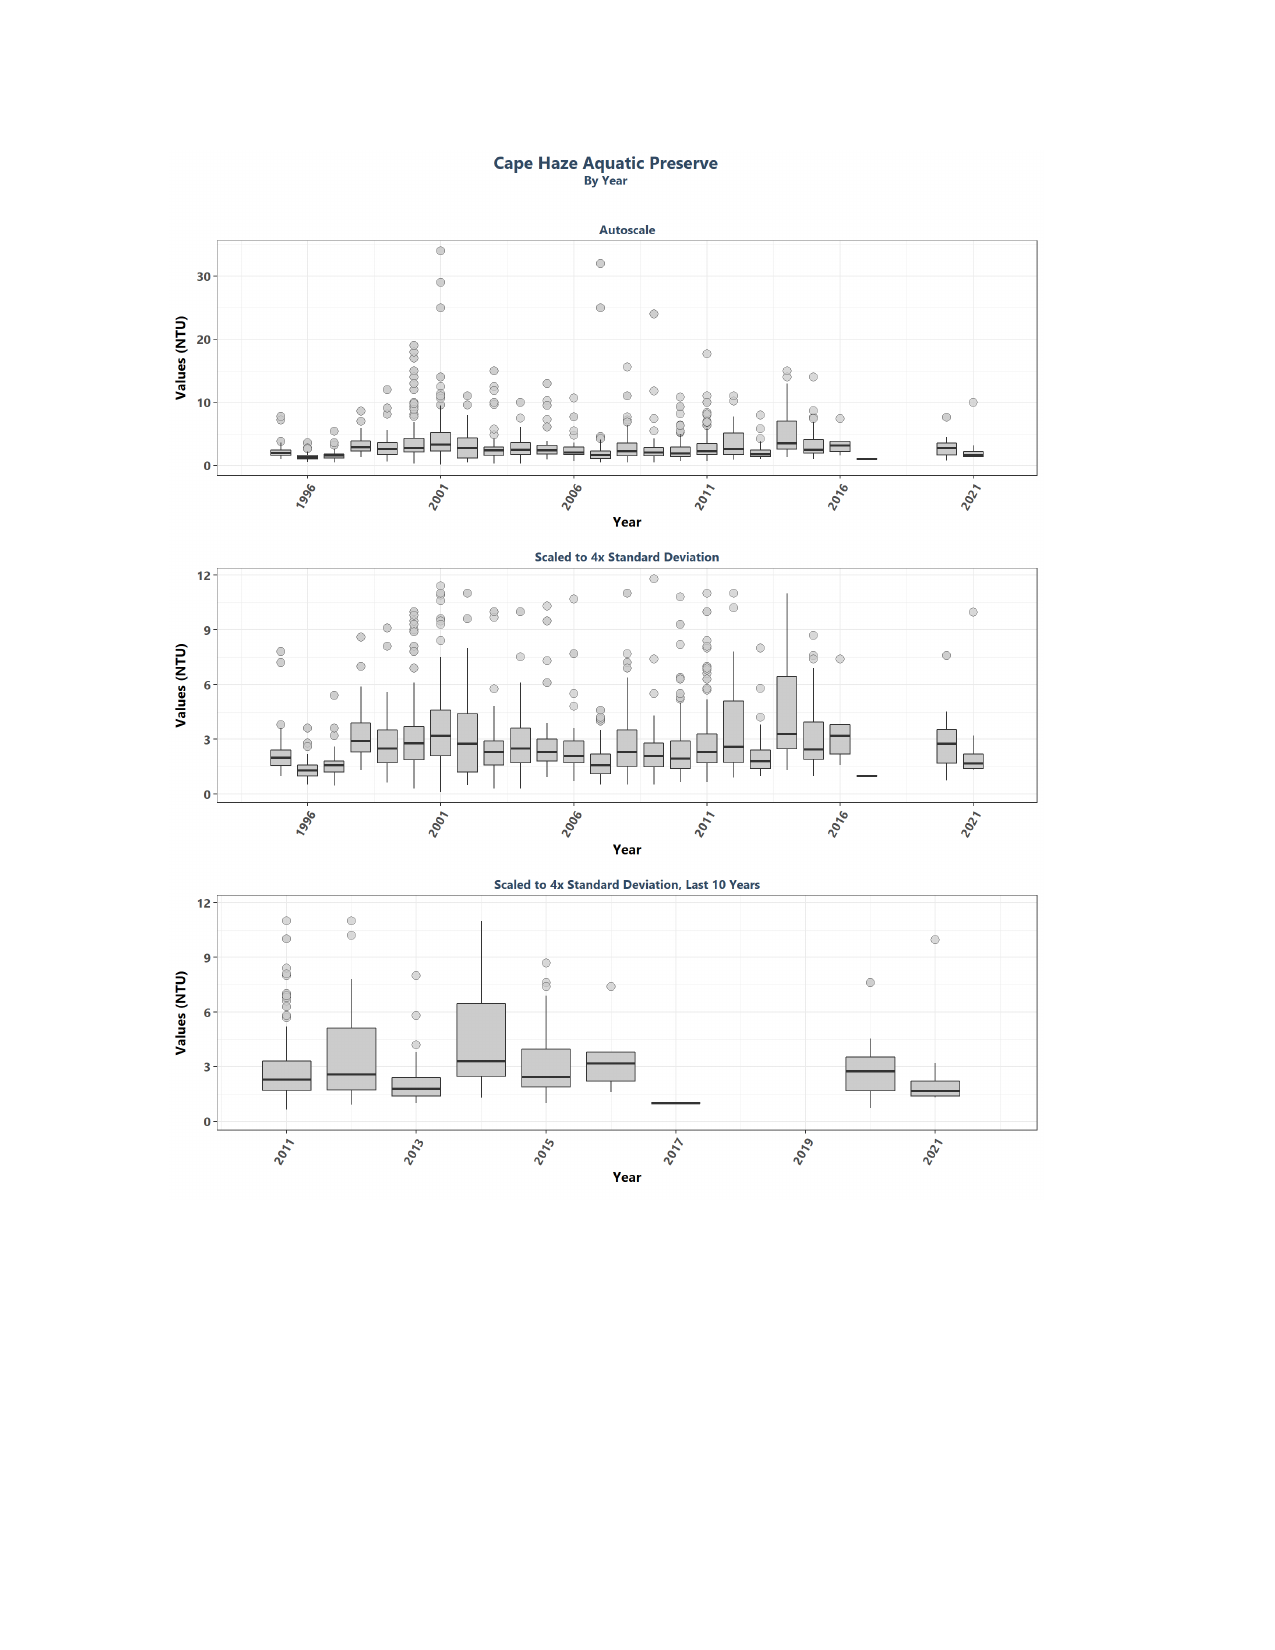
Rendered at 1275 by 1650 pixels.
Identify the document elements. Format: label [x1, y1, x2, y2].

picture [168, 150, 1044, 1200]
